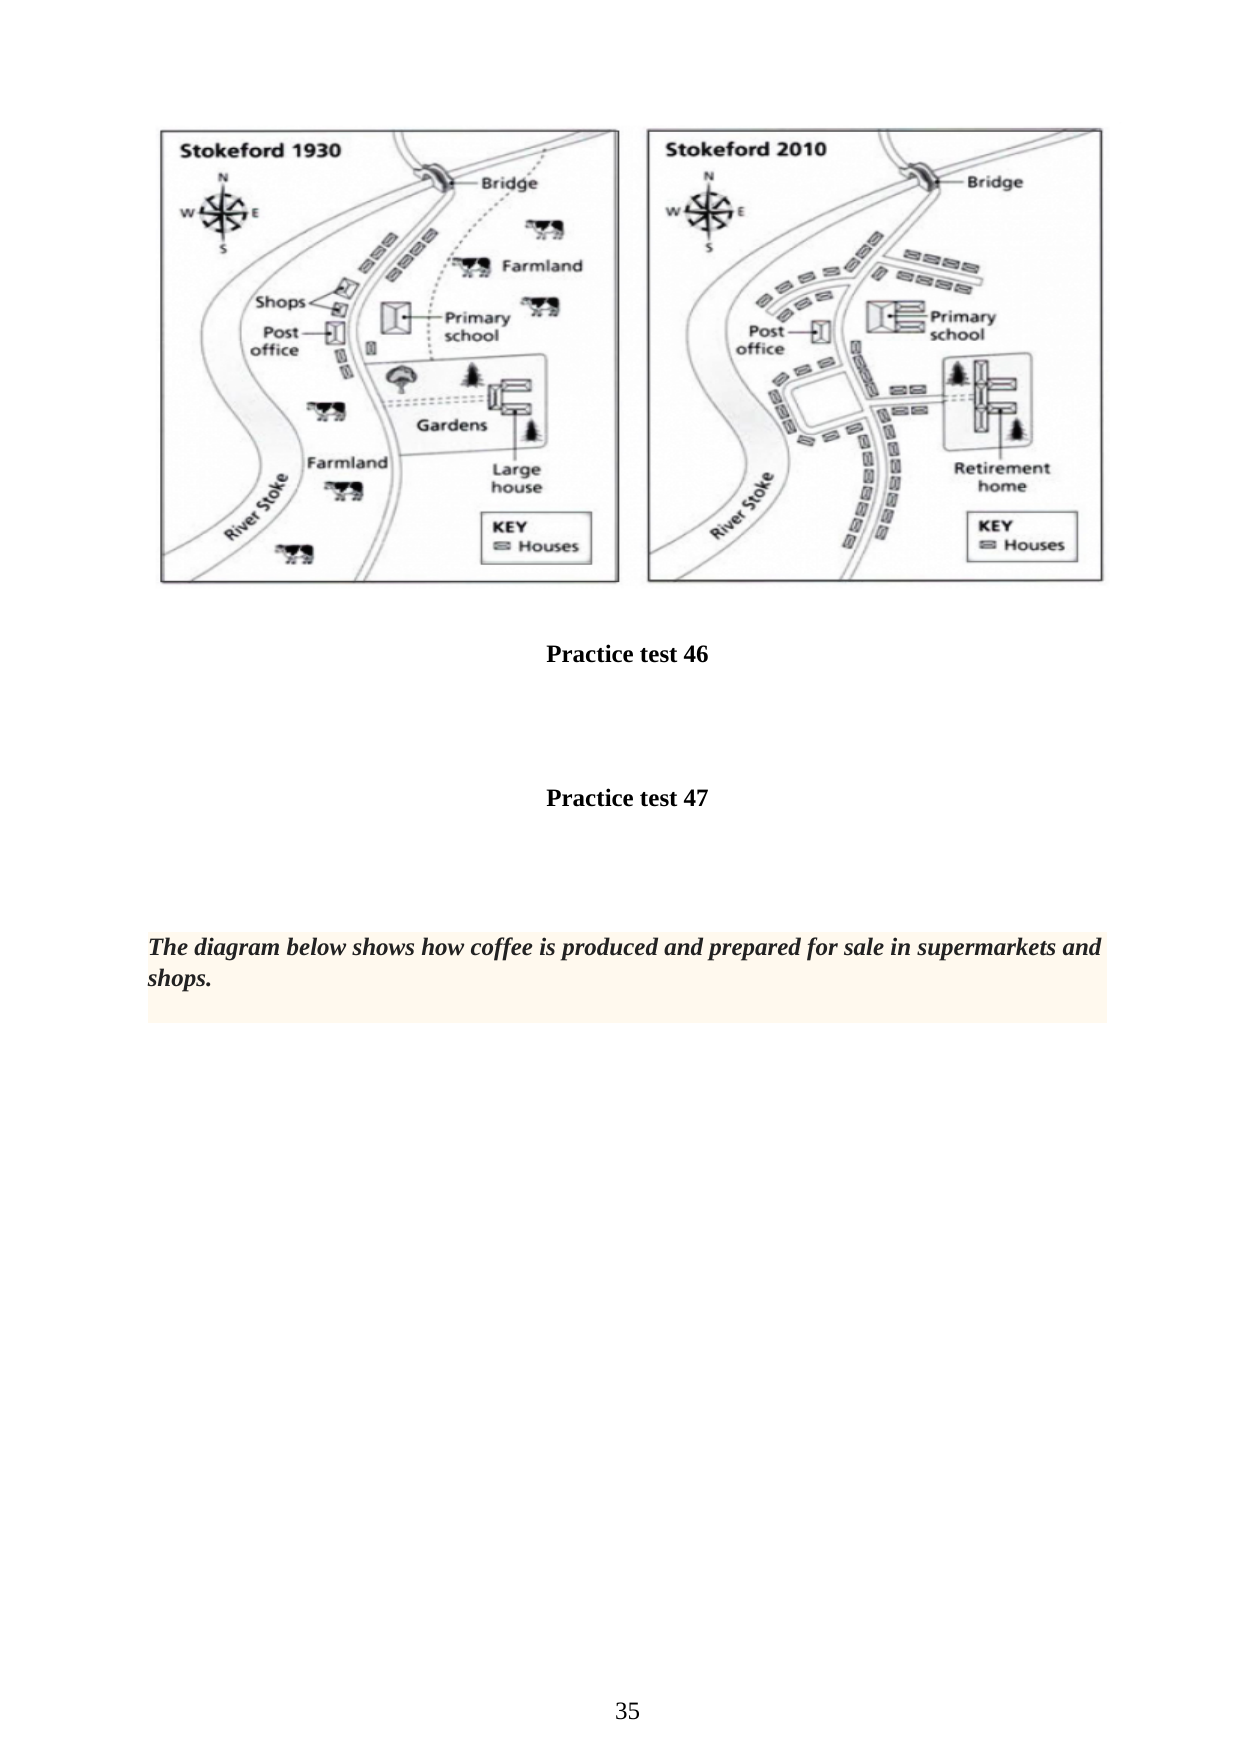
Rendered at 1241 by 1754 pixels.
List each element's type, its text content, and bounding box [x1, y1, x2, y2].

picture [147, 122, 1122, 602]
title Practice test 47 [148, 783, 1107, 812]
text The diagram below shows how coffee is produced and prepared for sale in supermarkets and shops. [148, 932, 1107, 1023]
text Practice test 46 [148, 639, 1107, 668]
